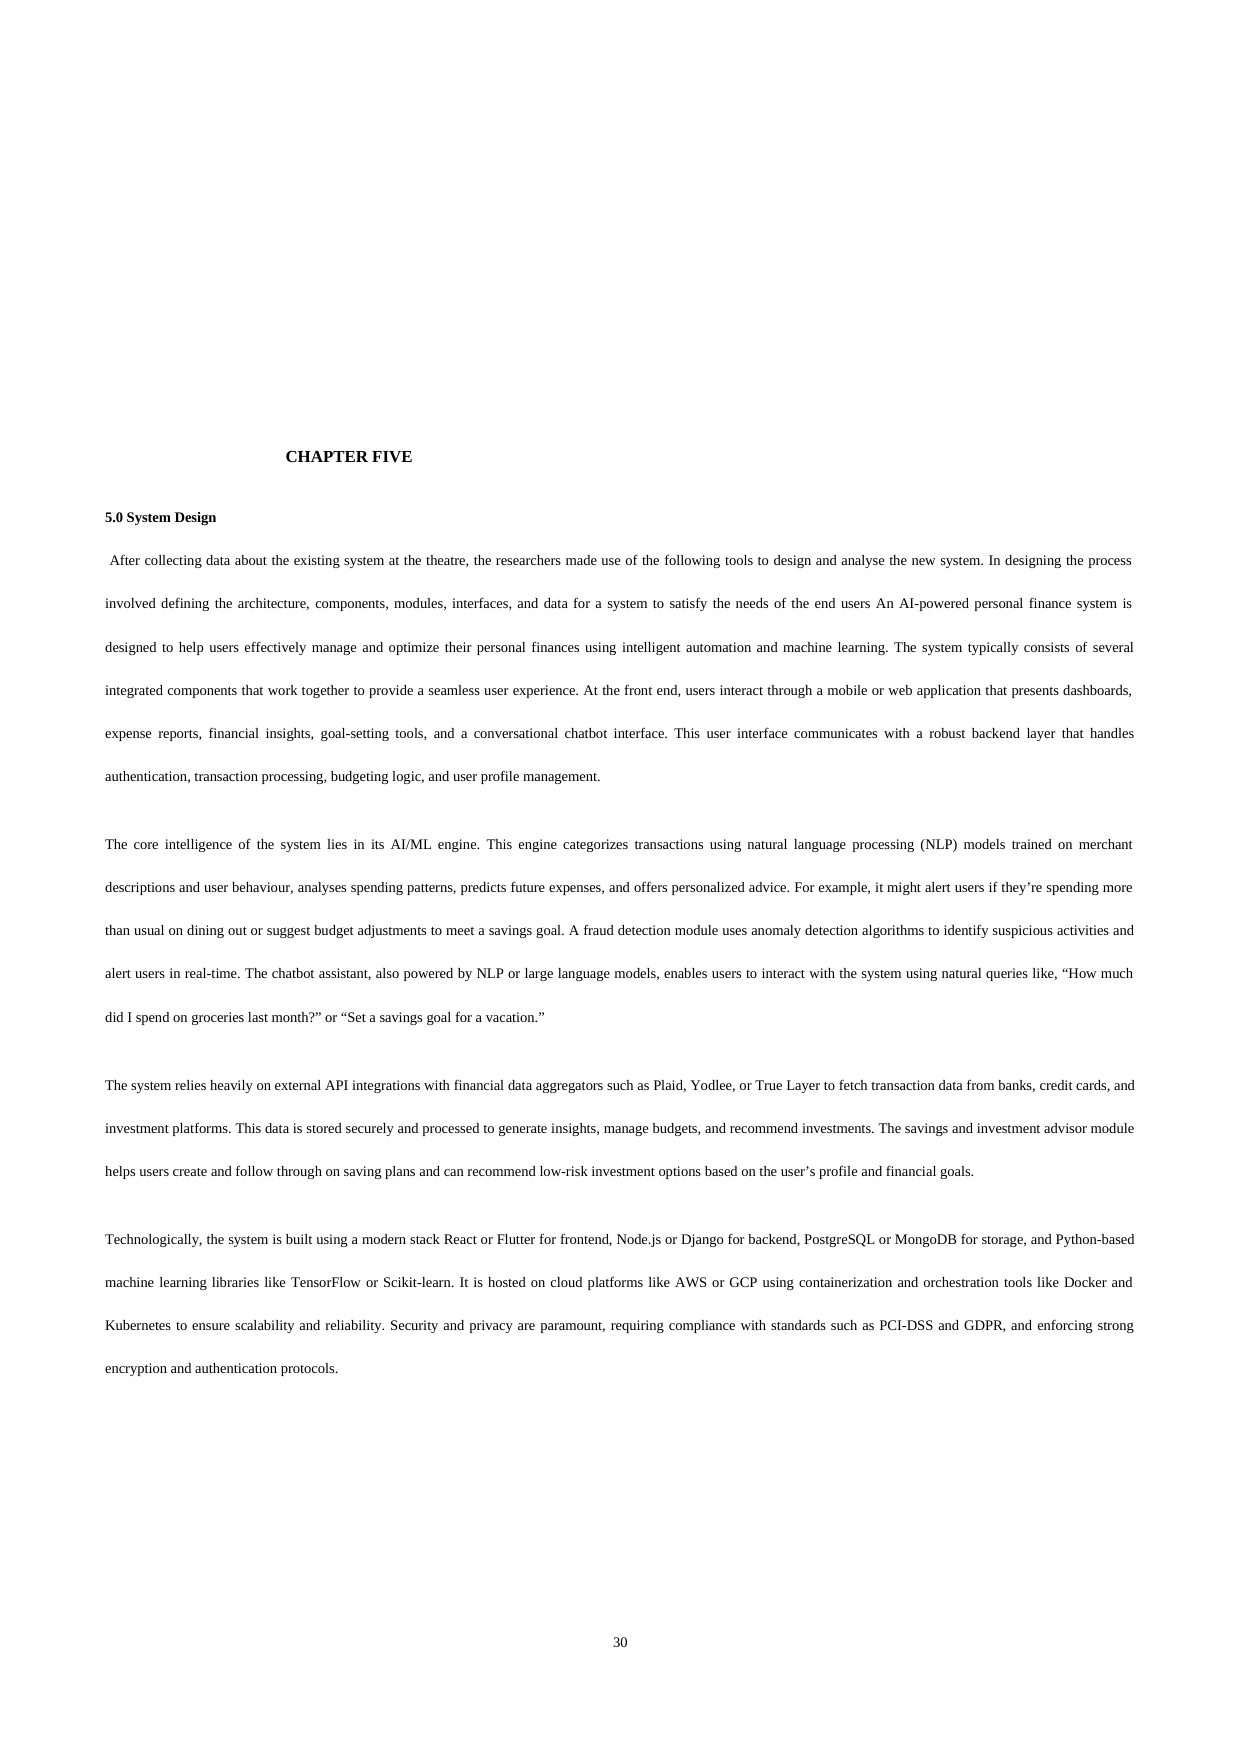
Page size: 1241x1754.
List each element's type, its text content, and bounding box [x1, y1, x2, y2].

text After collecting data about the existing system at the theatre, the researchers made use of the following tools to design and analyse the new system. In designing the process involved defining the architecture, components, modules, interfaces, and data for a system to satisfy the needs of the end users An AI-powered personal finance system is designed to help users effectively manage and optimize their personal finances using intelligent automation and machine learning. The system typically consists of several integrated components that work together to provide a seamless user experience. At the front end, users interact through a mobile or web application that presents dashboards, expense reports, financial insights, goal-setting tools, and a conversational chatbot interface. This user interface communicates with a robust backend layer that handles authentication, transaction processing, budgeting logic, and user profile management. [105, 540, 1135, 784]
text The system relies heavily on external API integrations with financial data aggregators such as Plaid, Yodlee, or True Layer to fetch transaction data from banks, credit cards, and investment platforms. This data is stored securely and processed to generate insights, manage budgets, and recommend investments. The savings and investment advisor module helps users create and follow through on saving plans and can recommend low-risk investment options based on the user’s profile and financial goals. [105, 1064, 1135, 1179]
subtitle CHAPTER FIVE [105, 432, 1135, 466]
text Technologically, the system is built using a modern stack React or Flutter for frontend, Node.js or Django for backend, PostgreSQL or MongoDB for storage, and Python-based machine learning libraries like TensorFlow or Scikit-learn. It is hosted on cloud platforms like AWS or GCP using containerization and orchestration tools like Docker and Kubernetes to ensure scalability and reliability. Security and privacy are paramount, requiring compliance with standards such as PCI-DSS and GDPR, and enforcing strong encryption and authentication protocols. [105, 1219, 1135, 1377]
subtitle 5.0 System Design [105, 497, 1135, 526]
text The core intelligence of the system lies in its AI/ML engine. This engine categorizes transactions using natural language processing (NLP) models trained on merchant descriptions and user behaviour, analyses spending patterns, predicts future expenses, and offers personalized advice. For example, it might alert users if they’re spending more than usual on dining out or suggest budget adjustments to meet a savings goal. A fraud detection module uses anomaly detection algorithms to identify suspicious activities and alert users in real-time. The chatbot assistant, also powered by NLP or large language models, enables users to interact with the system using natural queries like, “How much did I spend on groceries last month?” or “Set a savings goal for a vacation.” [105, 824, 1135, 1025]
